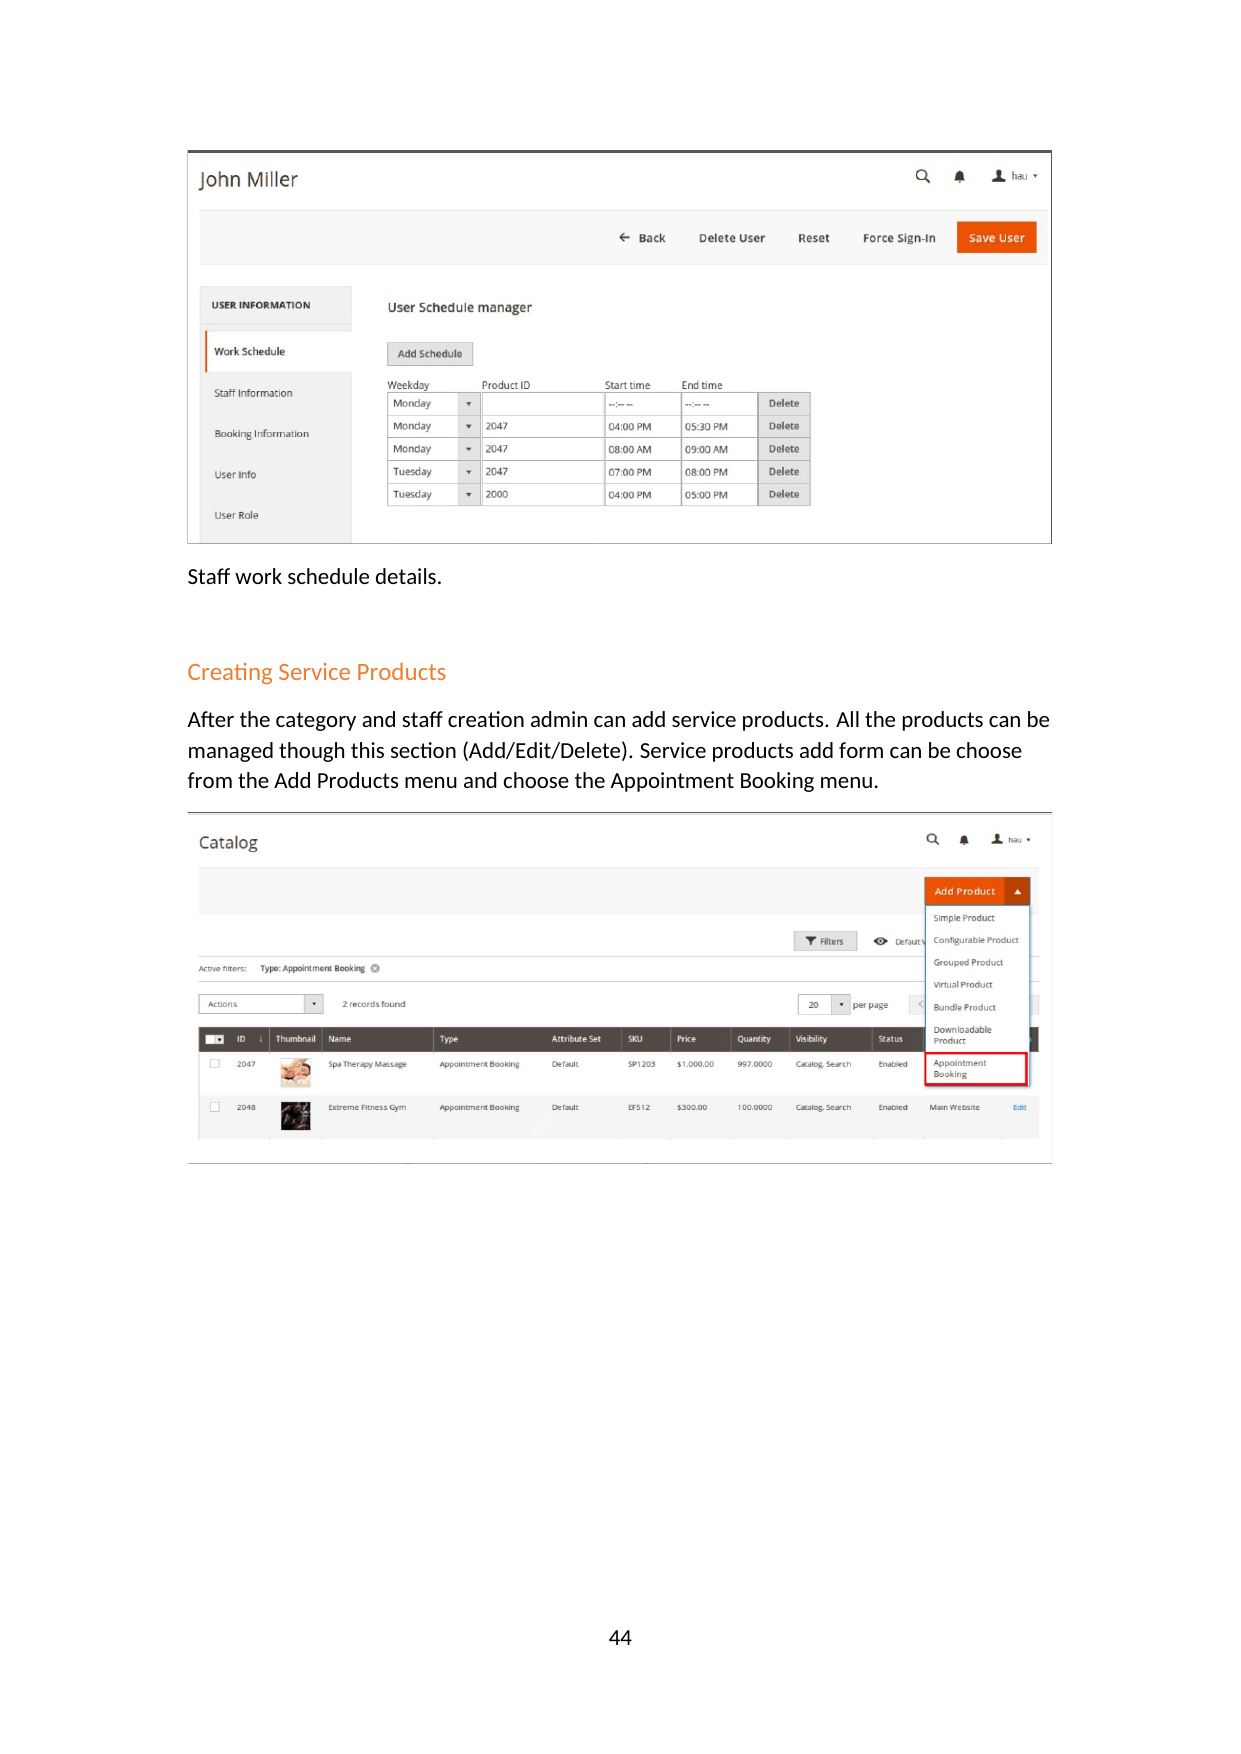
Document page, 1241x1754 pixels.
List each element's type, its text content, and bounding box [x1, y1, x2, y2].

text Creating Service Products [187, 656, 1053, 687]
text Staff work schedule details. [187, 562, 1053, 590]
text After the category and staff creation admin can add service products. All the products can be managed though this section (Add/Edit/Delete). Service products add form can be choose from the Add Products menu and choose the Appointment Booking menu. [187, 706, 1053, 794]
picture [187, 150, 1052, 544]
picture [187, 812, 1053, 1164]
